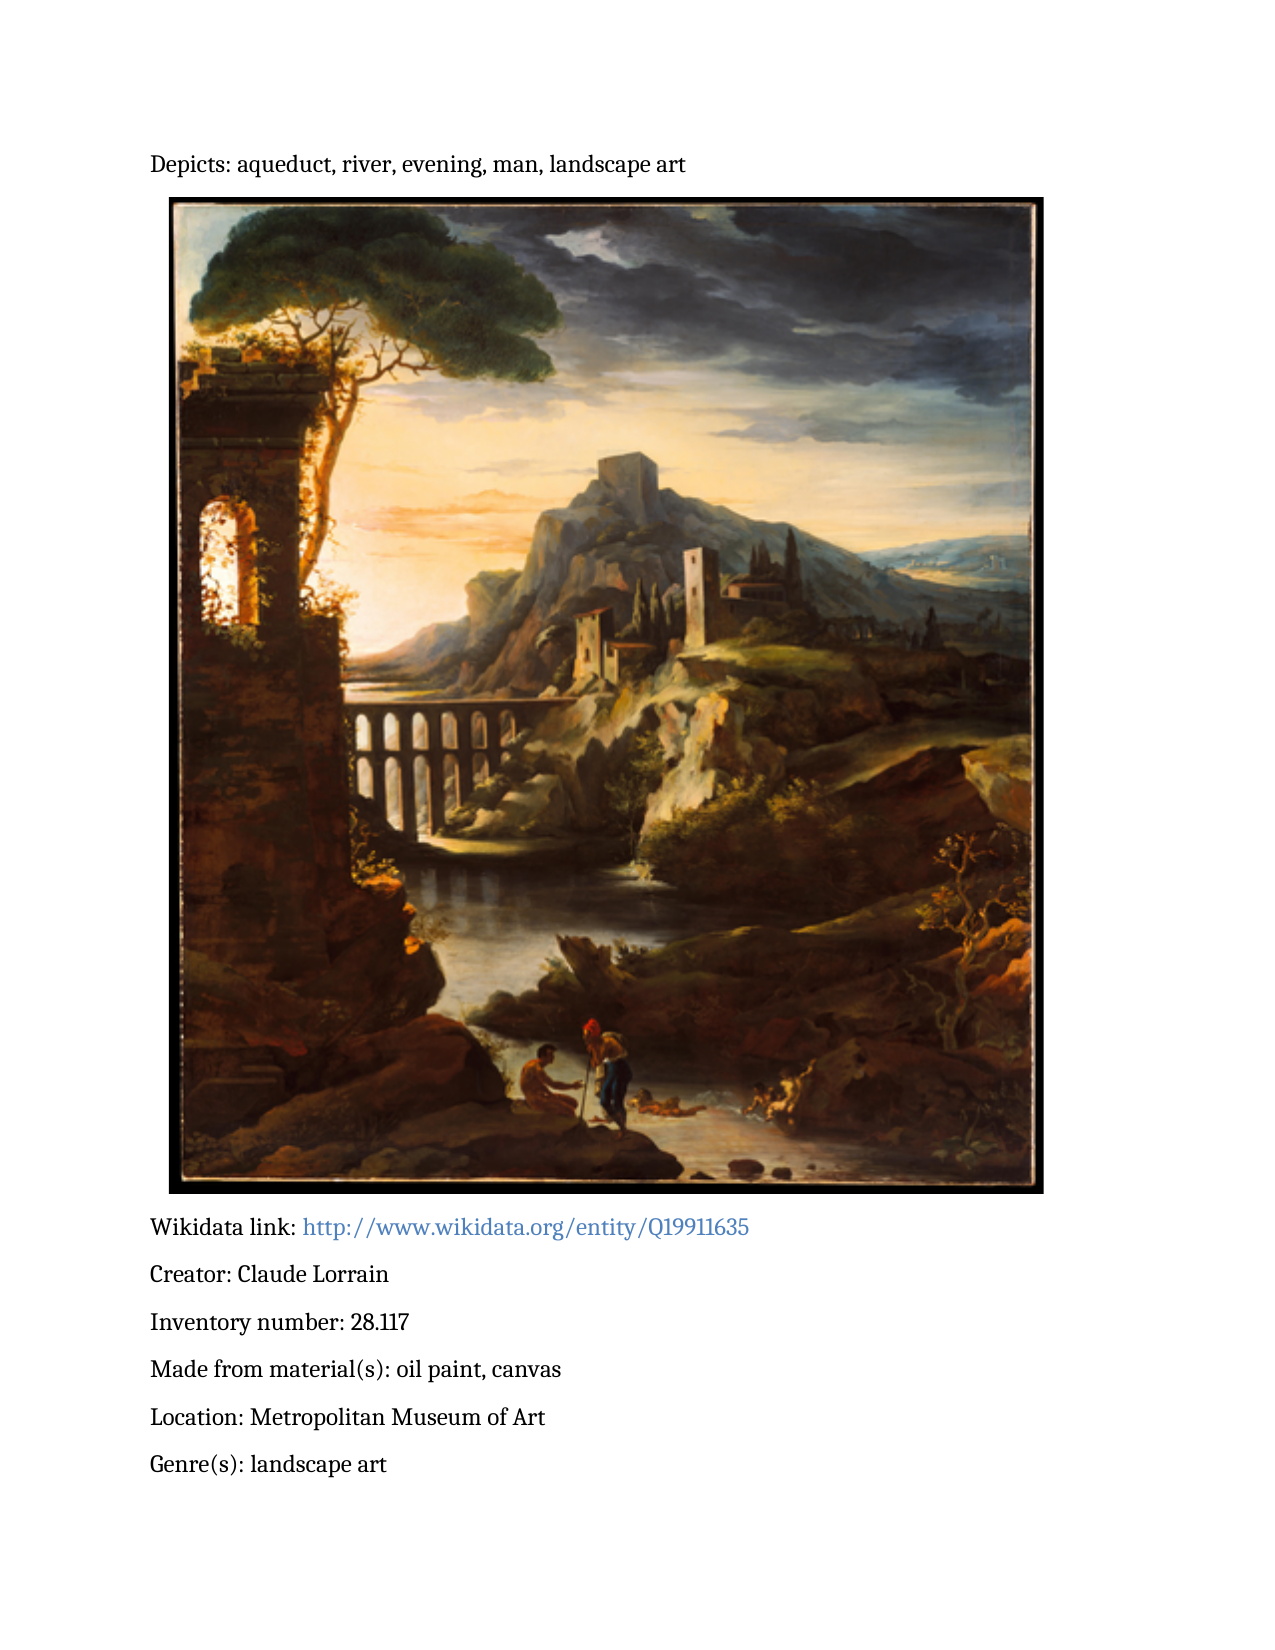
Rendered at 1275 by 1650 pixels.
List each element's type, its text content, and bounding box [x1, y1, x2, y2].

text Depicts: aqueduct, river, evening, man, landscape art [150, 150, 1125, 179]
picture [168, 197, 1044, 1194]
text Location: Metropolitan Museum of Art [150, 1403, 1125, 1432]
text Genre(s): landscape art [150, 1450, 1125, 1479]
text Inventory number: 28.117 [150, 1308, 1125, 1337]
text Creator: Claude Lorrain [150, 1260, 1125, 1289]
text Wikidata link: http://www.wikidata.org/entity/Q19911635 [150, 1213, 1125, 1242]
text Made from material(s): oil paint, canvas [150, 1355, 1125, 1384]
